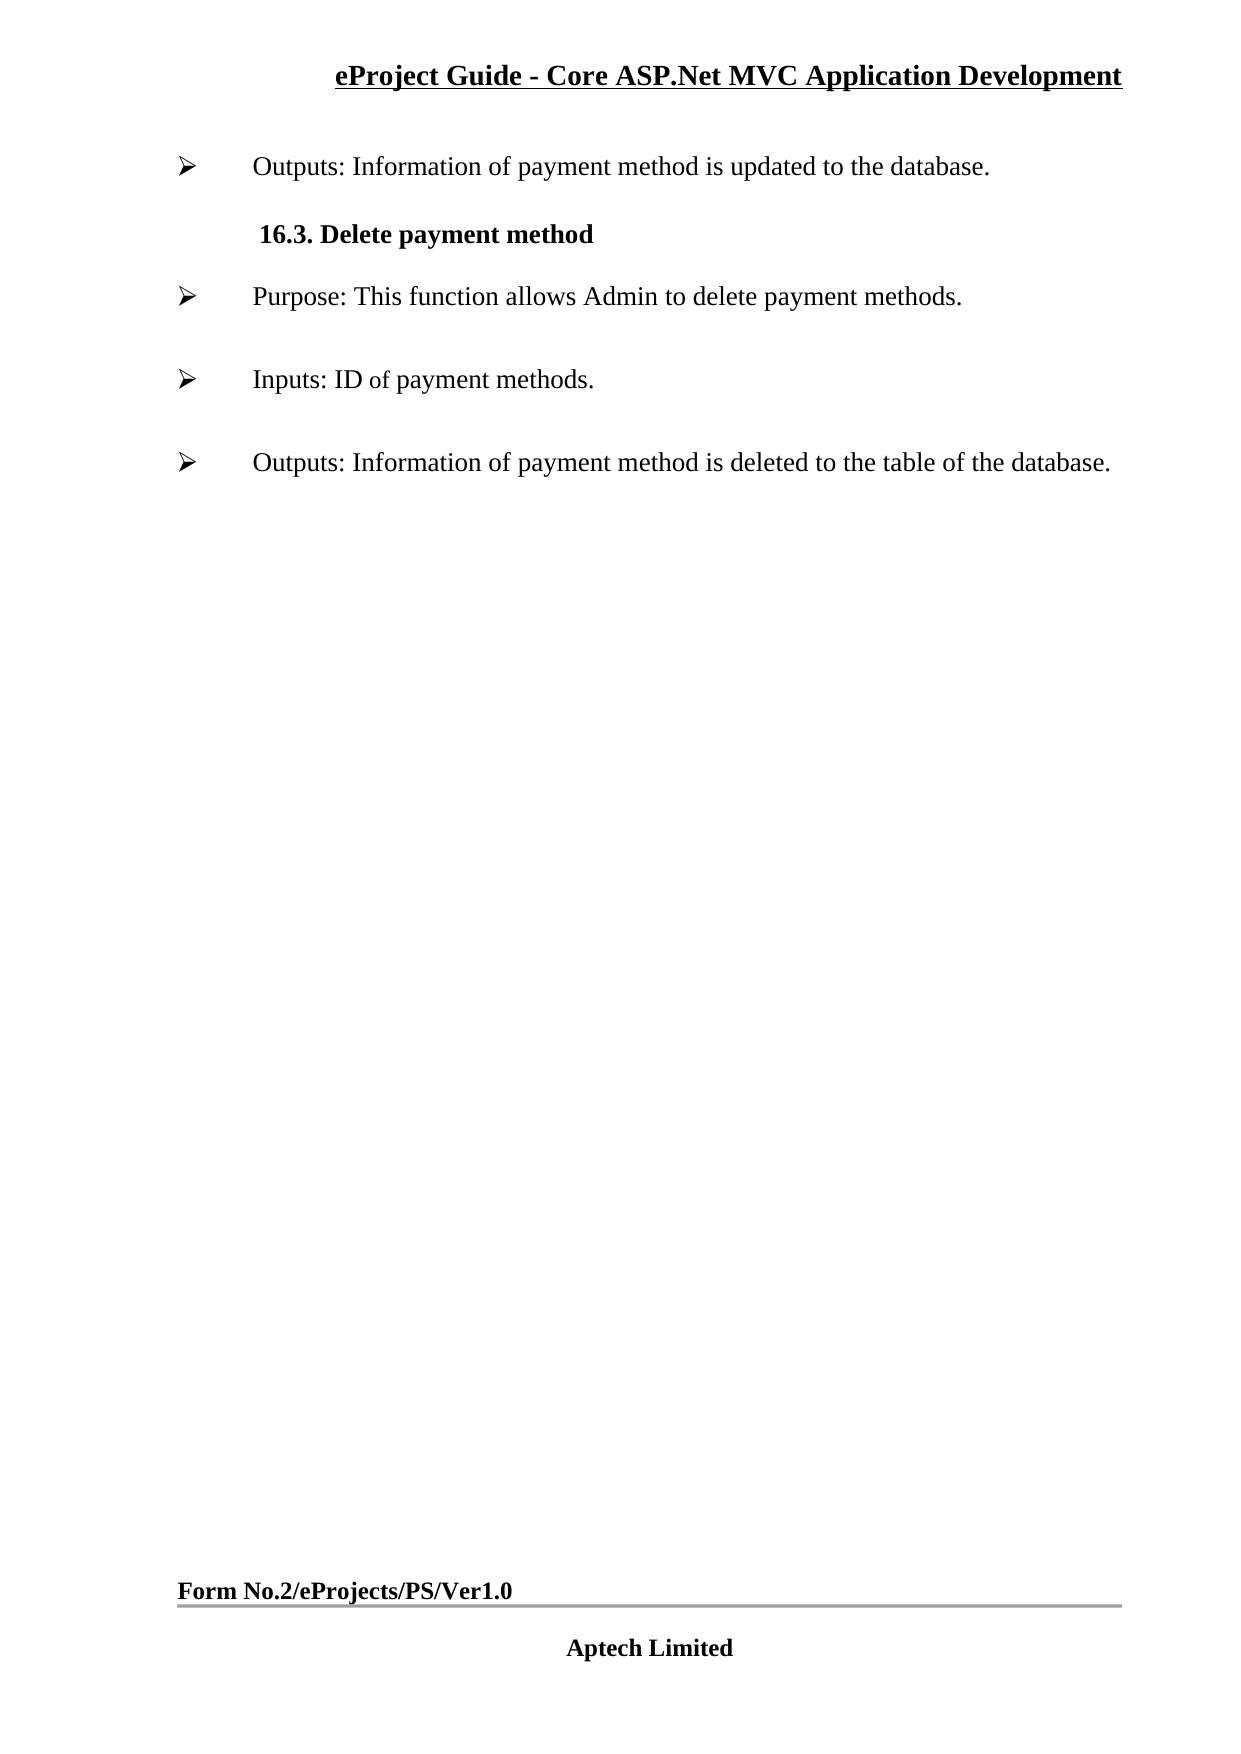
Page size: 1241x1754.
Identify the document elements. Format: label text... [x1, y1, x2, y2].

text 16.3. Delete payment method [252, 218, 1122, 249]
list Outputs: Information of payment method is updated to the database. [177, 135, 1122, 191]
list Purpose: This function allows Admin to delete payment methods. [177, 265, 1122, 320]
list Inputs: ID of payment methods. [177, 348, 1122, 404]
list Outputs: Information of payment method is deleted to the table of the database. [177, 431, 1122, 487]
